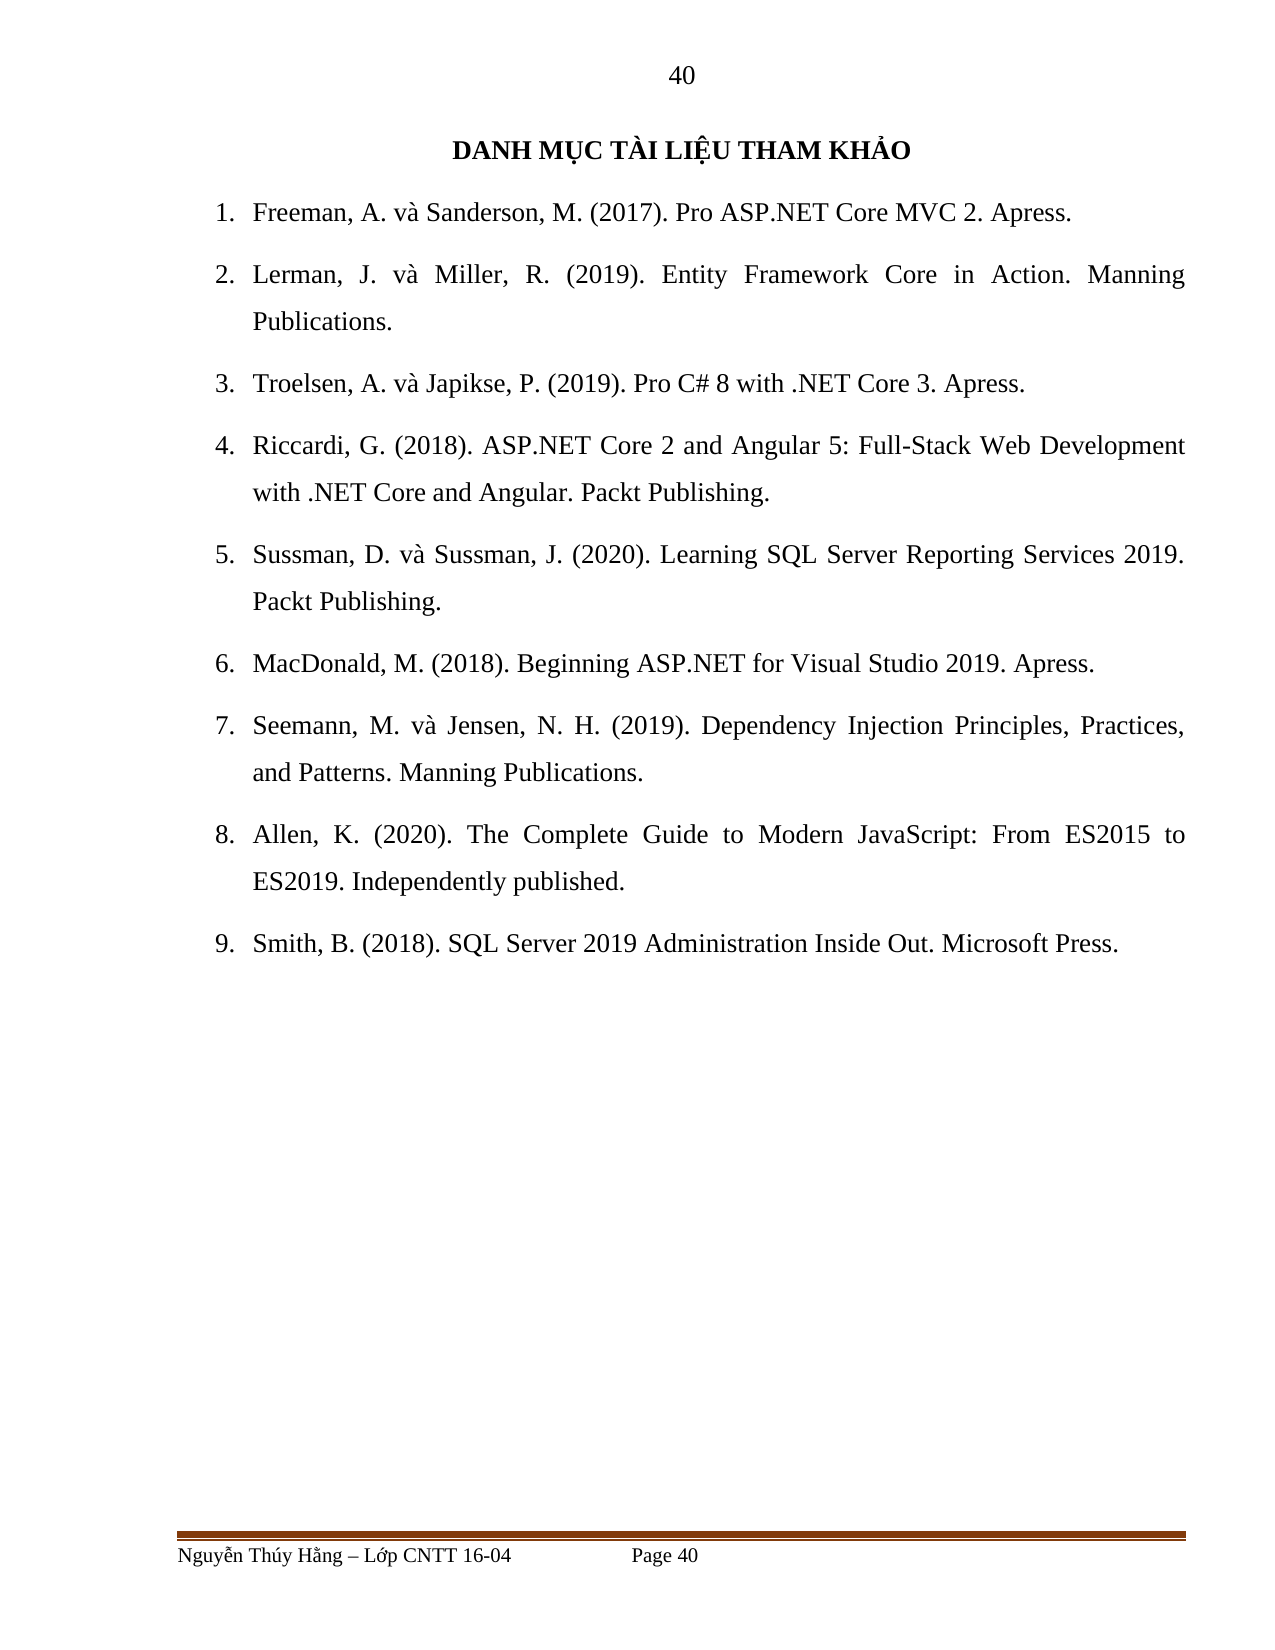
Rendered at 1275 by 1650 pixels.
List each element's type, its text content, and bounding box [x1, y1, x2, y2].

list Allen, K. (2020). The Complete Guide to Modern JavaScript: From ES2015 to ES2019. Independently published. [215, 818, 1186, 896]
list Troelsen, A. và Japikse, P. (2019). Pro C# 8 with .NET Core 3. Apress. [215, 367, 1186, 398]
list Seemann, M. và Jensen, N. H. (2019). Dependency Injection Principles, Practices, and Patterns. Manning Publications. [215, 709, 1186, 787]
list Lerman, J. và Miller, R. (2019). Entity Framework Core in Action. Manning Publications. [215, 258, 1186, 336]
list Riccardi, G. (2018). ASP.NET Core 2 and Angular 5: Full-Stack Web Development with .NET Core and Angular. Packt Publishing. [215, 429, 1186, 507]
list Smith, B. (2018). SQL Server 2019 Administration Inside Out. Microsoft Press. [215, 927, 1186, 958]
list MacDonald, M. (2018). Beginning ASP.NET for Visual Studio 2019. Apress. [215, 647, 1186, 678]
list Sussman, D. và Sussman, J. (2020). Learning SQL Server Reporting Services 2019. Packt Publishing. [215, 538, 1186, 616]
list Freeman, A. và Sanderson, M. (2017). Pro ASP.NET Core MVC 2. Apress. [215, 196, 1186, 227]
subtitle DANH MỤC TÀI LIỆU THAM KHẢO [177, 134, 1186, 165]
